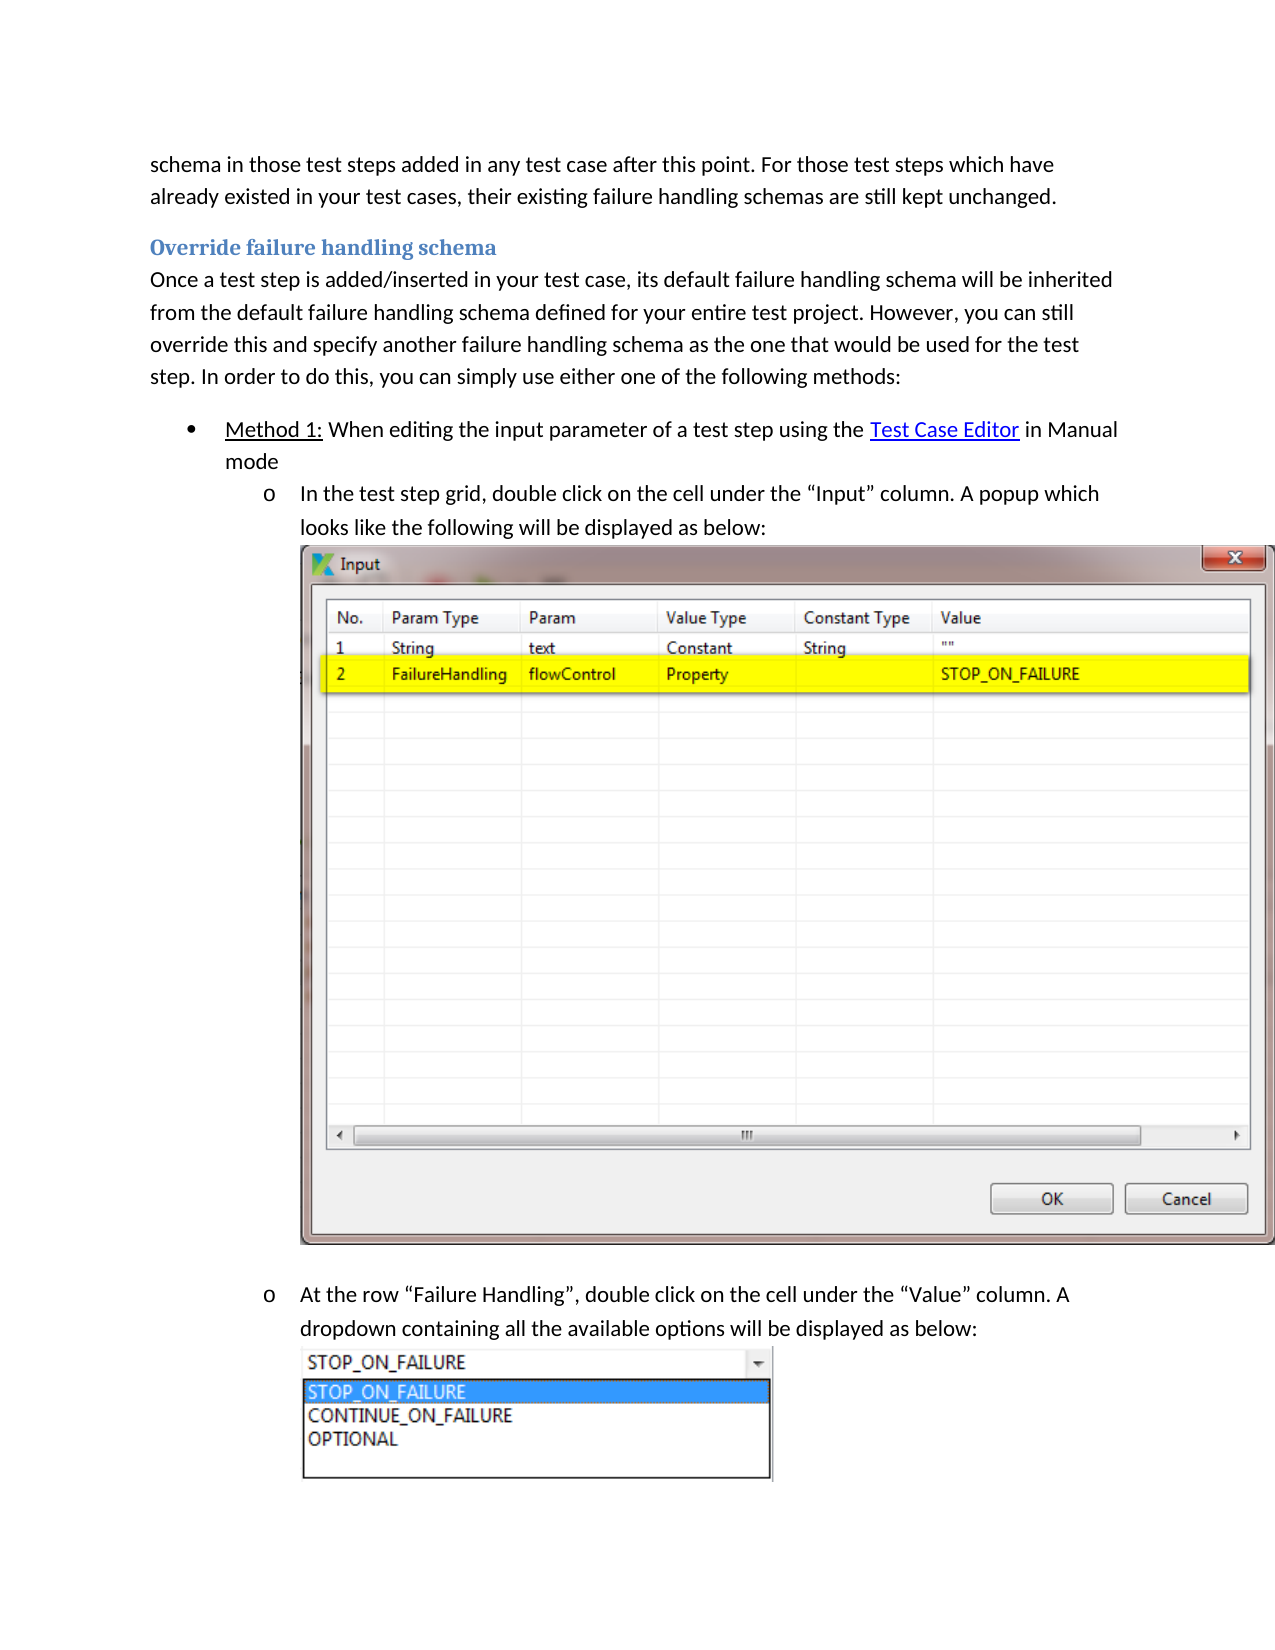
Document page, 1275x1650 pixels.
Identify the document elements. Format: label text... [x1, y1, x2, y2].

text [150, 150, 1125, 210]
picture [300, 545, 1275, 1245]
picture [300, 1346, 774, 1482]
text Once a test step is added/inserted in your test case, its default failure handling schema will be inherited from the default failure handling schema defined for your entire test project. However, you can still override this and specify another failure handling schema as the one that would be used for the test step. In order to do this, you can simply use either one of the following methods: [150, 265, 1125, 390]
subtitle Override failure handling schema [150, 235, 1125, 262]
list In the test step grid, double click on the cell under the “Input” column. A popup which looks like the following will be displayed as below: [262, 479, 1125, 541]
list Method 1: When editing the input parameter of a test step using the Test Case Editor in Manual mode [187, 415, 1125, 475]
